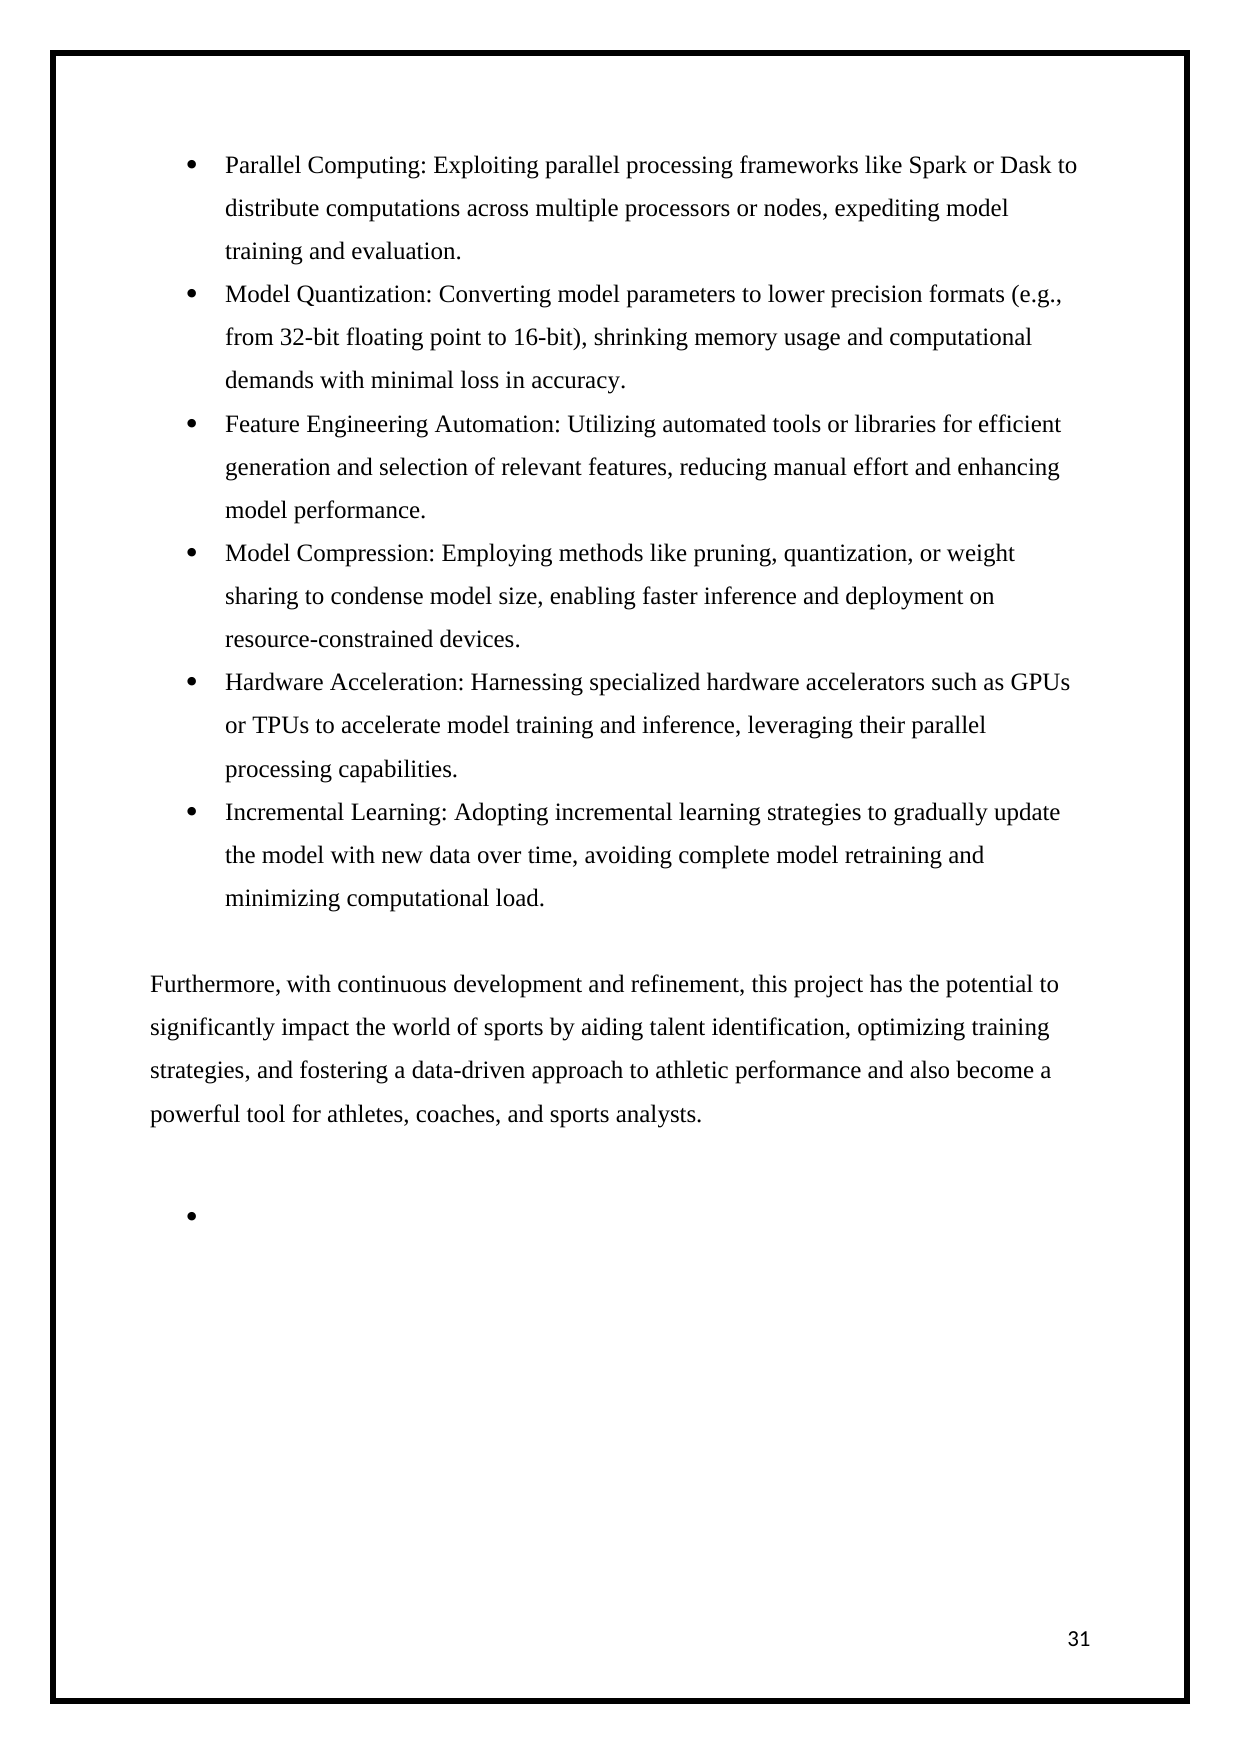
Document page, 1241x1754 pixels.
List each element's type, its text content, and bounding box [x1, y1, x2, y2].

text Furthermore, with continuous development and refinement, this project has the potential to significantly impact the world of sports by aiding talent identification, optimizing training strategies, and fostering a data-driven approach to athletic performance and also become a powerful tool for athletes, coaches, and sports analysts. [150, 969, 1090, 1127]
list Hardware Acceleration: Harnessing specialized hardware accelerators such as GPUs or TPUs to accelerate model training and inference, leveraging their parallel processing capabilities. [187, 667, 1090, 782]
list Model Quantization: Converting model parameters to lower precision formats (e.g., from 32-bit floating point to 16-bit), shrinking memory usage and computational demands with minimal loss in accuracy. [187, 279, 1090, 394]
list Incremental Learning: Adopting incremental learning strategies to gradually update the model with new data over time, avoiding complete model retraining and minimizing computational load. [187, 797, 1090, 912]
list Parallel Computing: Exploiting parallel processing frameworks like Spark or Dask to distribute computations across multiple processors or nodes, expediting model training and evaluation. [187, 150, 1090, 265]
list Feature Engineering Automation: Utilizing automated tools or libraries for efficient generation and selection of relevant features, reducing manual effort and enhancing model performance. [187, 409, 1090, 524]
list Model Compression: Employing methods like pruning, quantization, or weight sharing to condense model size, enabling faster inference and deployment on resource-constrained devices. [187, 538, 1090, 653]
